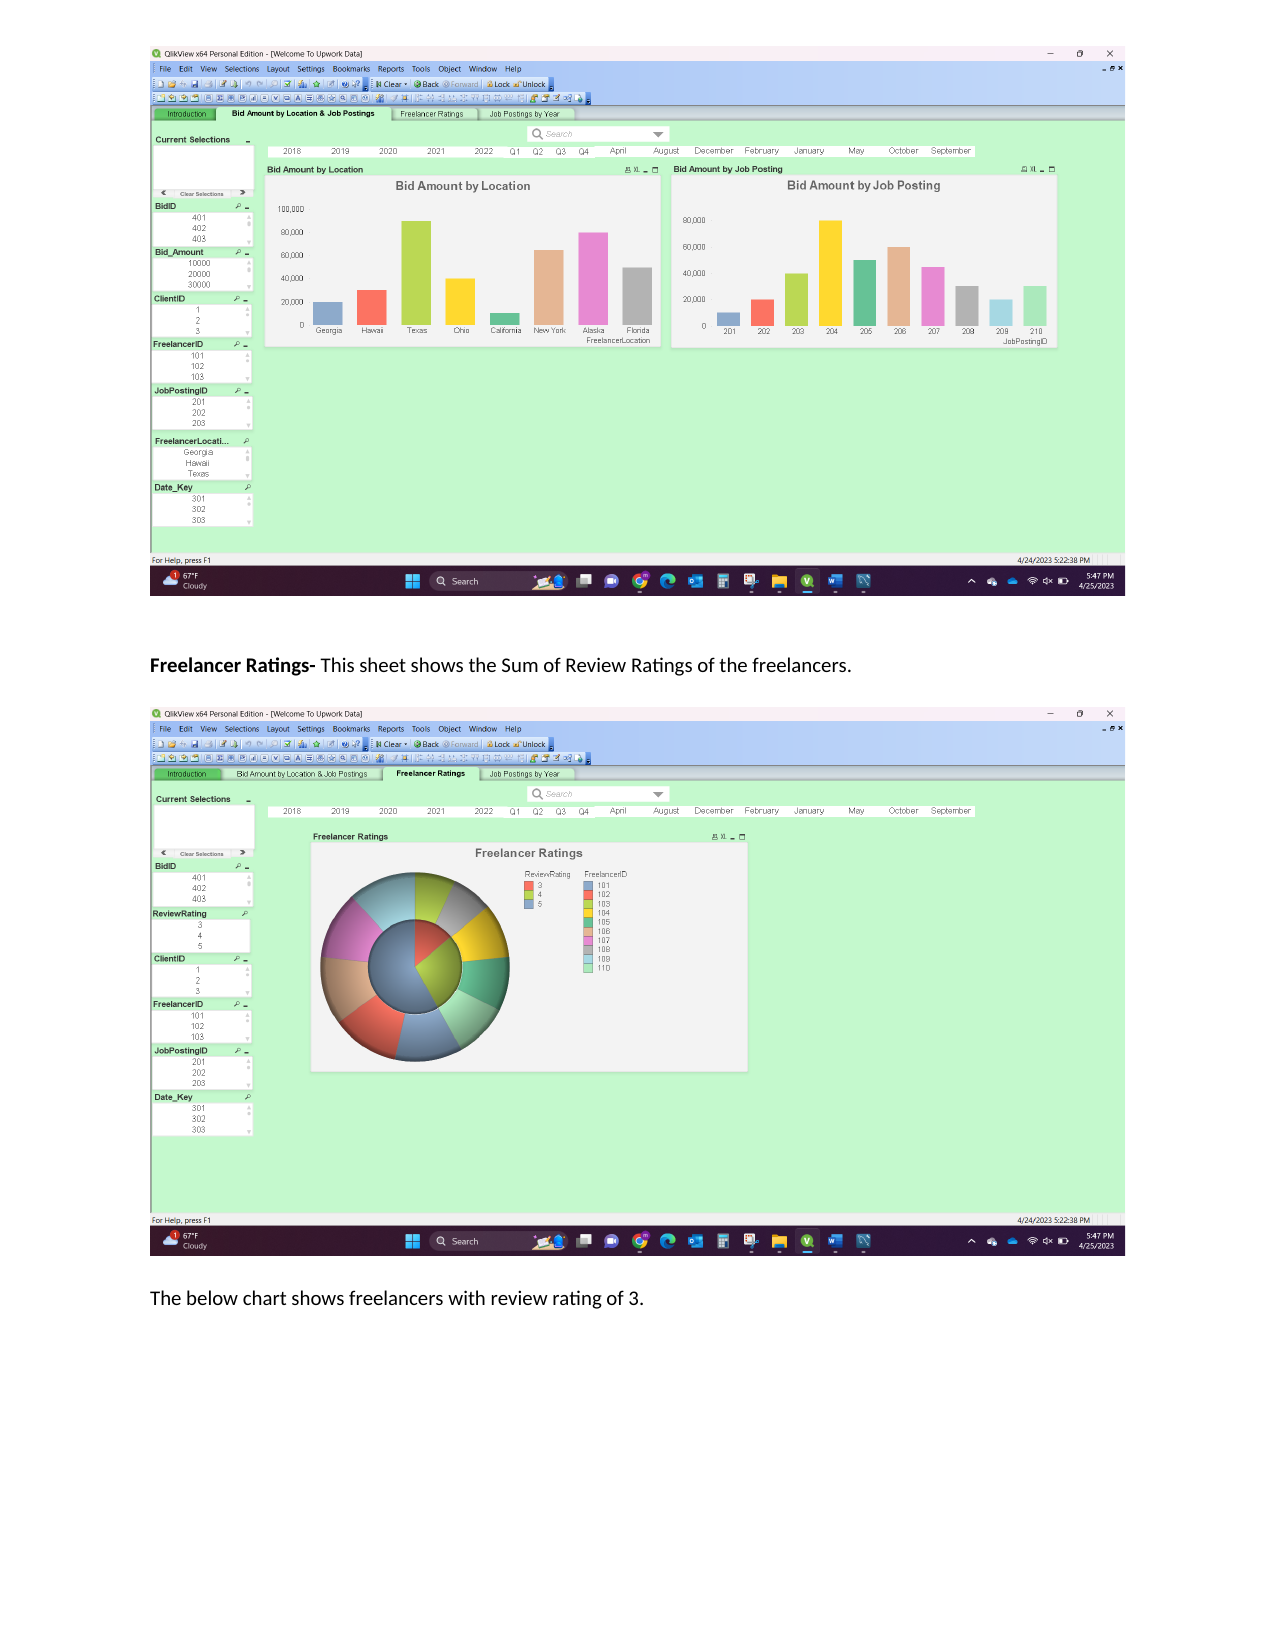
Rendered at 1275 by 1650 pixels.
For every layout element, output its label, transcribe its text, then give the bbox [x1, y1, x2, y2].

picture [150, 46, 1125, 596]
text The below chart shows freelancers with review rating of 3. [150, 1285, 1256, 1311]
picture [150, 707, 1125, 1256]
text Freelancer Ratings- This sheet shows the Sum of Review Ratings of the freelancers. [150, 652, 1256, 678]
